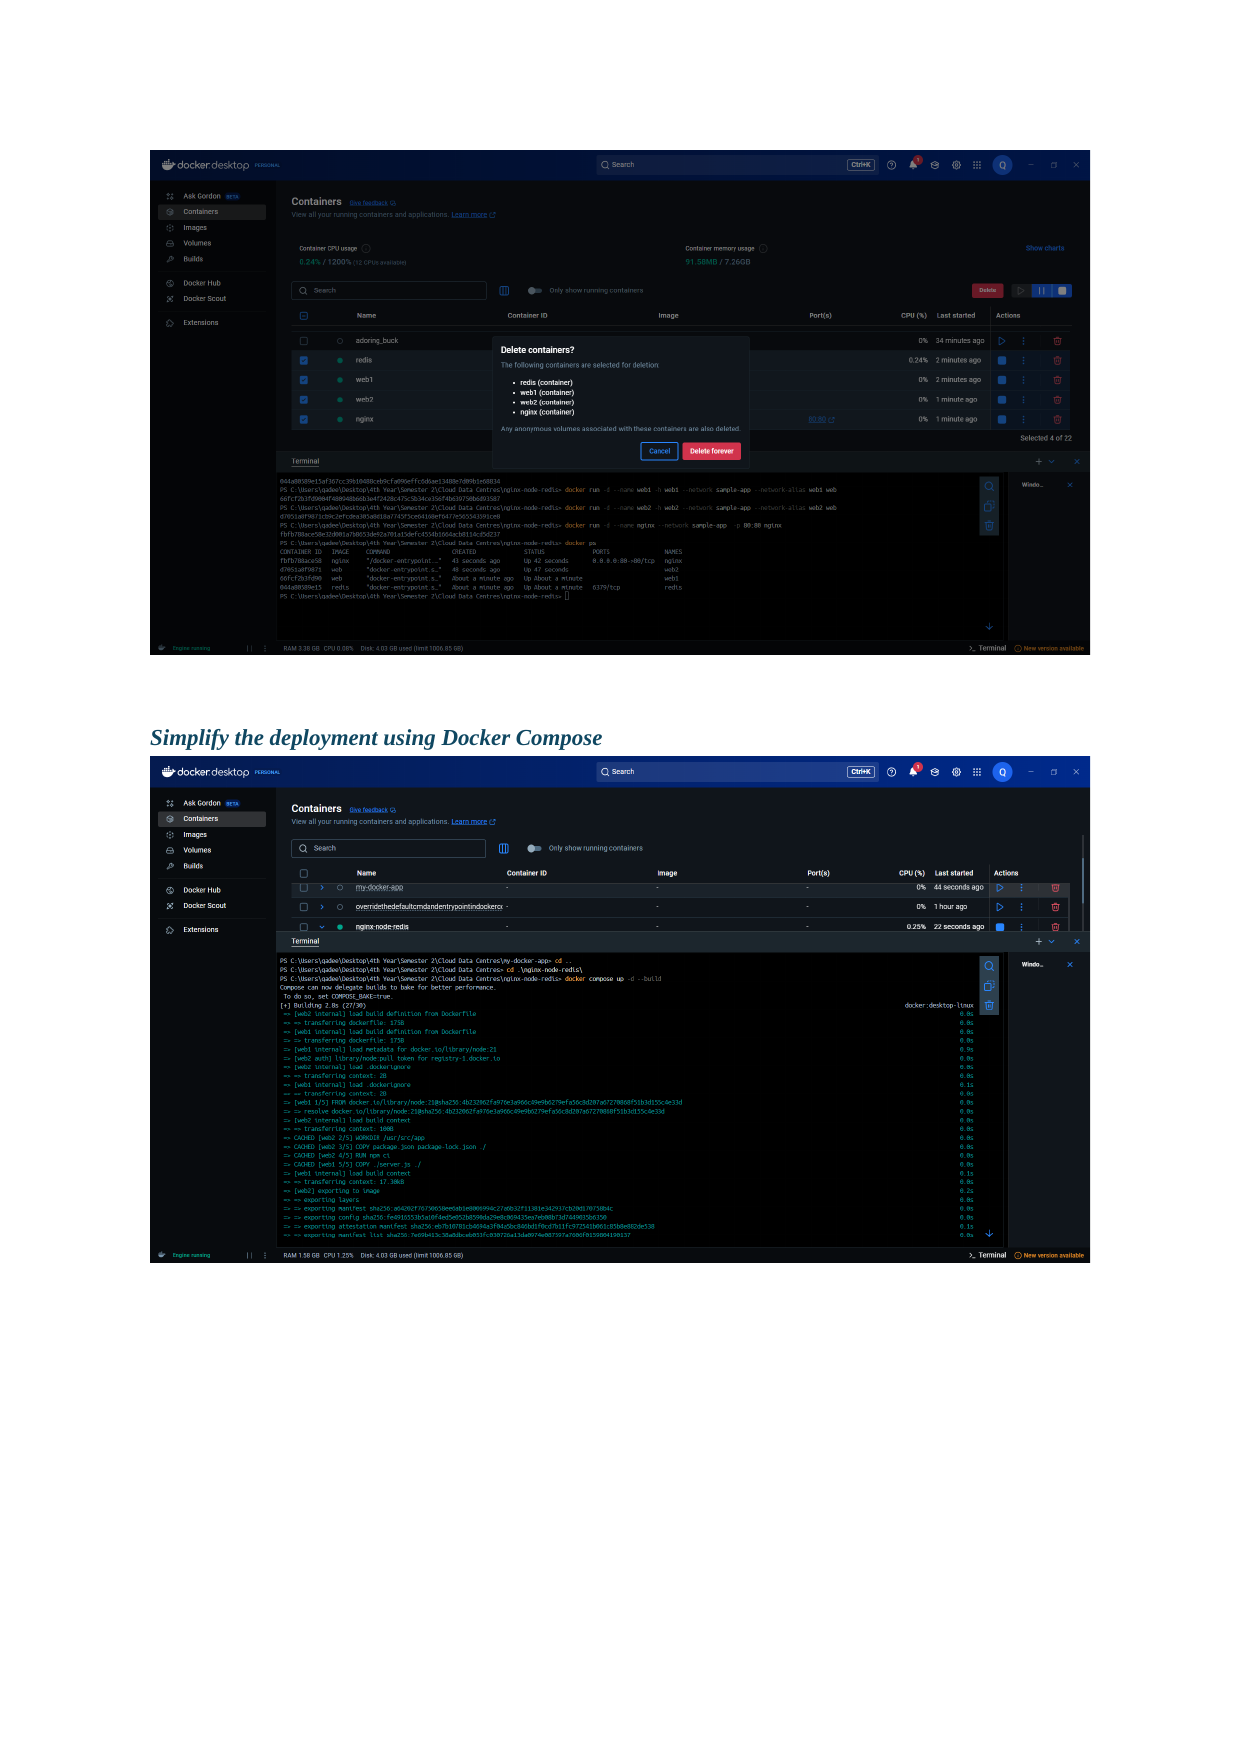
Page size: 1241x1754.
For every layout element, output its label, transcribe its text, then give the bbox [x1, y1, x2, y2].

picture [150, 150, 1091, 655]
subtitle Simplify the deployment using Docker Compose [150, 724, 1090, 751]
picture [150, 756, 1091, 1263]
